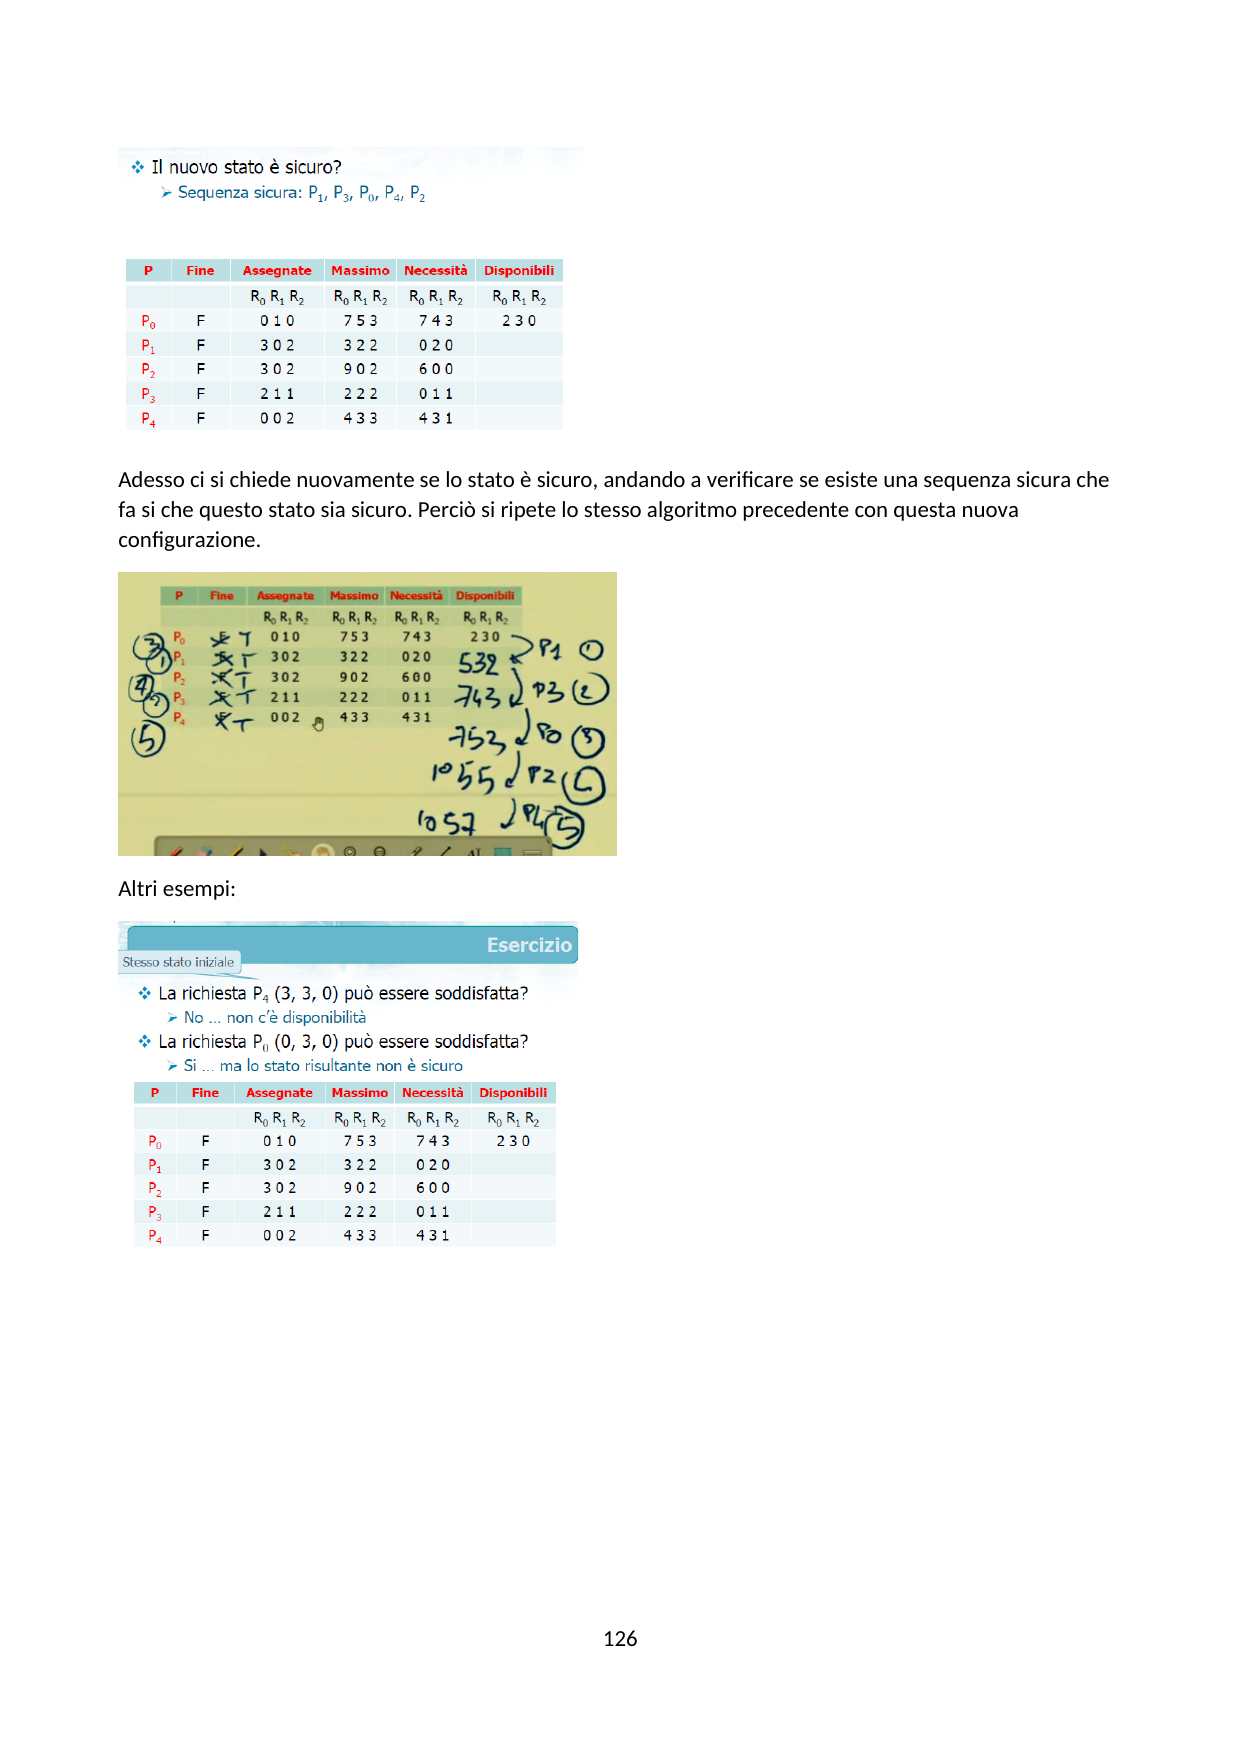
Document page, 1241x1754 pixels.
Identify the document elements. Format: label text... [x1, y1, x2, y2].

picture [118, 921, 579, 1263]
text Adesso ci si chiede nuovamente se lo stato è sicuro, andando a verificare se esiste una sequenza sicura che fa si che questo stato sia sicuro. Perciò si ripete lo stesso algoritmo precedente con questa nuova configurazione. [118, 465, 1122, 554]
picture [118, 572, 617, 856]
picture [118, 147, 584, 447]
text Altri esempi: [118, 874, 1122, 902]
